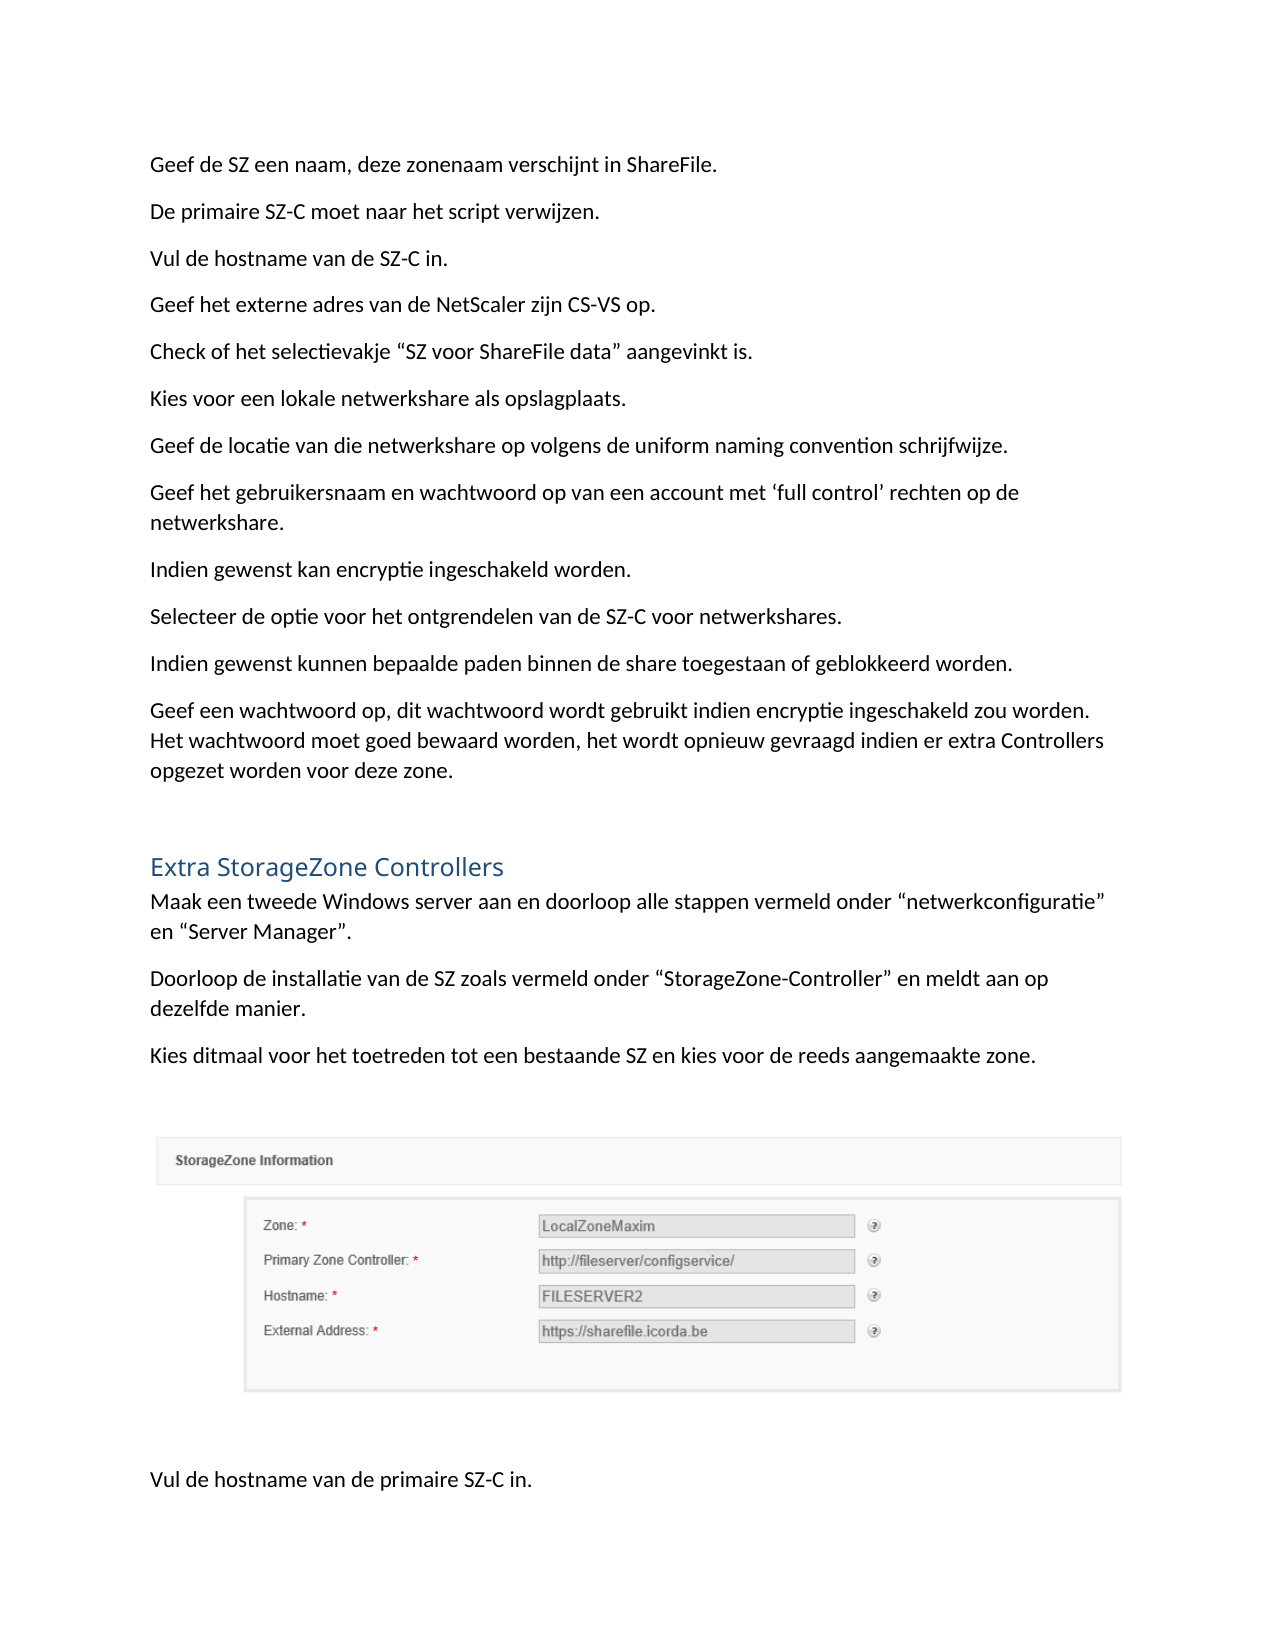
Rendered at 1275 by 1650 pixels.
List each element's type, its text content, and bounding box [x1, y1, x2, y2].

text Geef een wachtwoord op, dit wachtwoord wordt gebruikt indien encryptie ingeschakeld zou worden. Het wachtwoord moet goed bewaard worden, het wordt opnieuw gevraagd indien er extra Controllers opgezet worden voor deze zone. [150, 696, 1125, 784]
text Geef de SZ een naam, deze zonenaam verschijnt in ShareFile. [150, 150, 1125, 178]
text Check of het selectievakje “SZ voor ShareFile data” aangevinkt is. [150, 337, 1125, 366]
picture [150, 1135, 1125, 1398]
text Vul de hostname van de SZ-C in. [150, 244, 1125, 272]
text Geef de locatie van die netwerkshare op volgens de uniform naming convention schrijfwijze. [150, 431, 1125, 459]
text Doorloop de installatie van de SZ zoals vermeld onder “StorageZone-Controller” en meldt aan op dezelfde manier. [150, 964, 1125, 1022]
text Selecteer de optie voor het ontgrendelen van de SZ-C voor netwerkshares. [150, 602, 1125, 630]
text Kies ditmaal voor het toetreden tot een bestaande SZ en kies voor de reeds aangemaakte zone. [150, 1041, 1125, 1069]
text Extra StorageZone Controllers [150, 850, 1125, 884]
text Geef het externe adres van de NetScaler zijn CS-VS op. [150, 291, 1125, 319]
text Maak een tweede Windows server aan en doorloop alle stappen vermeld onder “netwerkconfiguratie” en “Server Manager”. [150, 887, 1125, 945]
text Indien gewenst kan encryptie ingeschakeld worden. [150, 555, 1125, 583]
text Kies voor een lokale netwerkshare als opslagplaats. [150, 384, 1125, 412]
text Geef het gebruikersnaam en wachtwoord op van een account met ‘full control’ rechten op de netwerkshare. [150, 478, 1125, 536]
text Indien gewenst kunnen bepaalde paden binnen de share toegestaan of geblokkeerd worden. [150, 649, 1125, 677]
text De primaire SZ-C moet naar het script verwijzen. [150, 197, 1125, 225]
text Vul de hostname van de primaire SZ-C in. [150, 1465, 1125, 1493]
